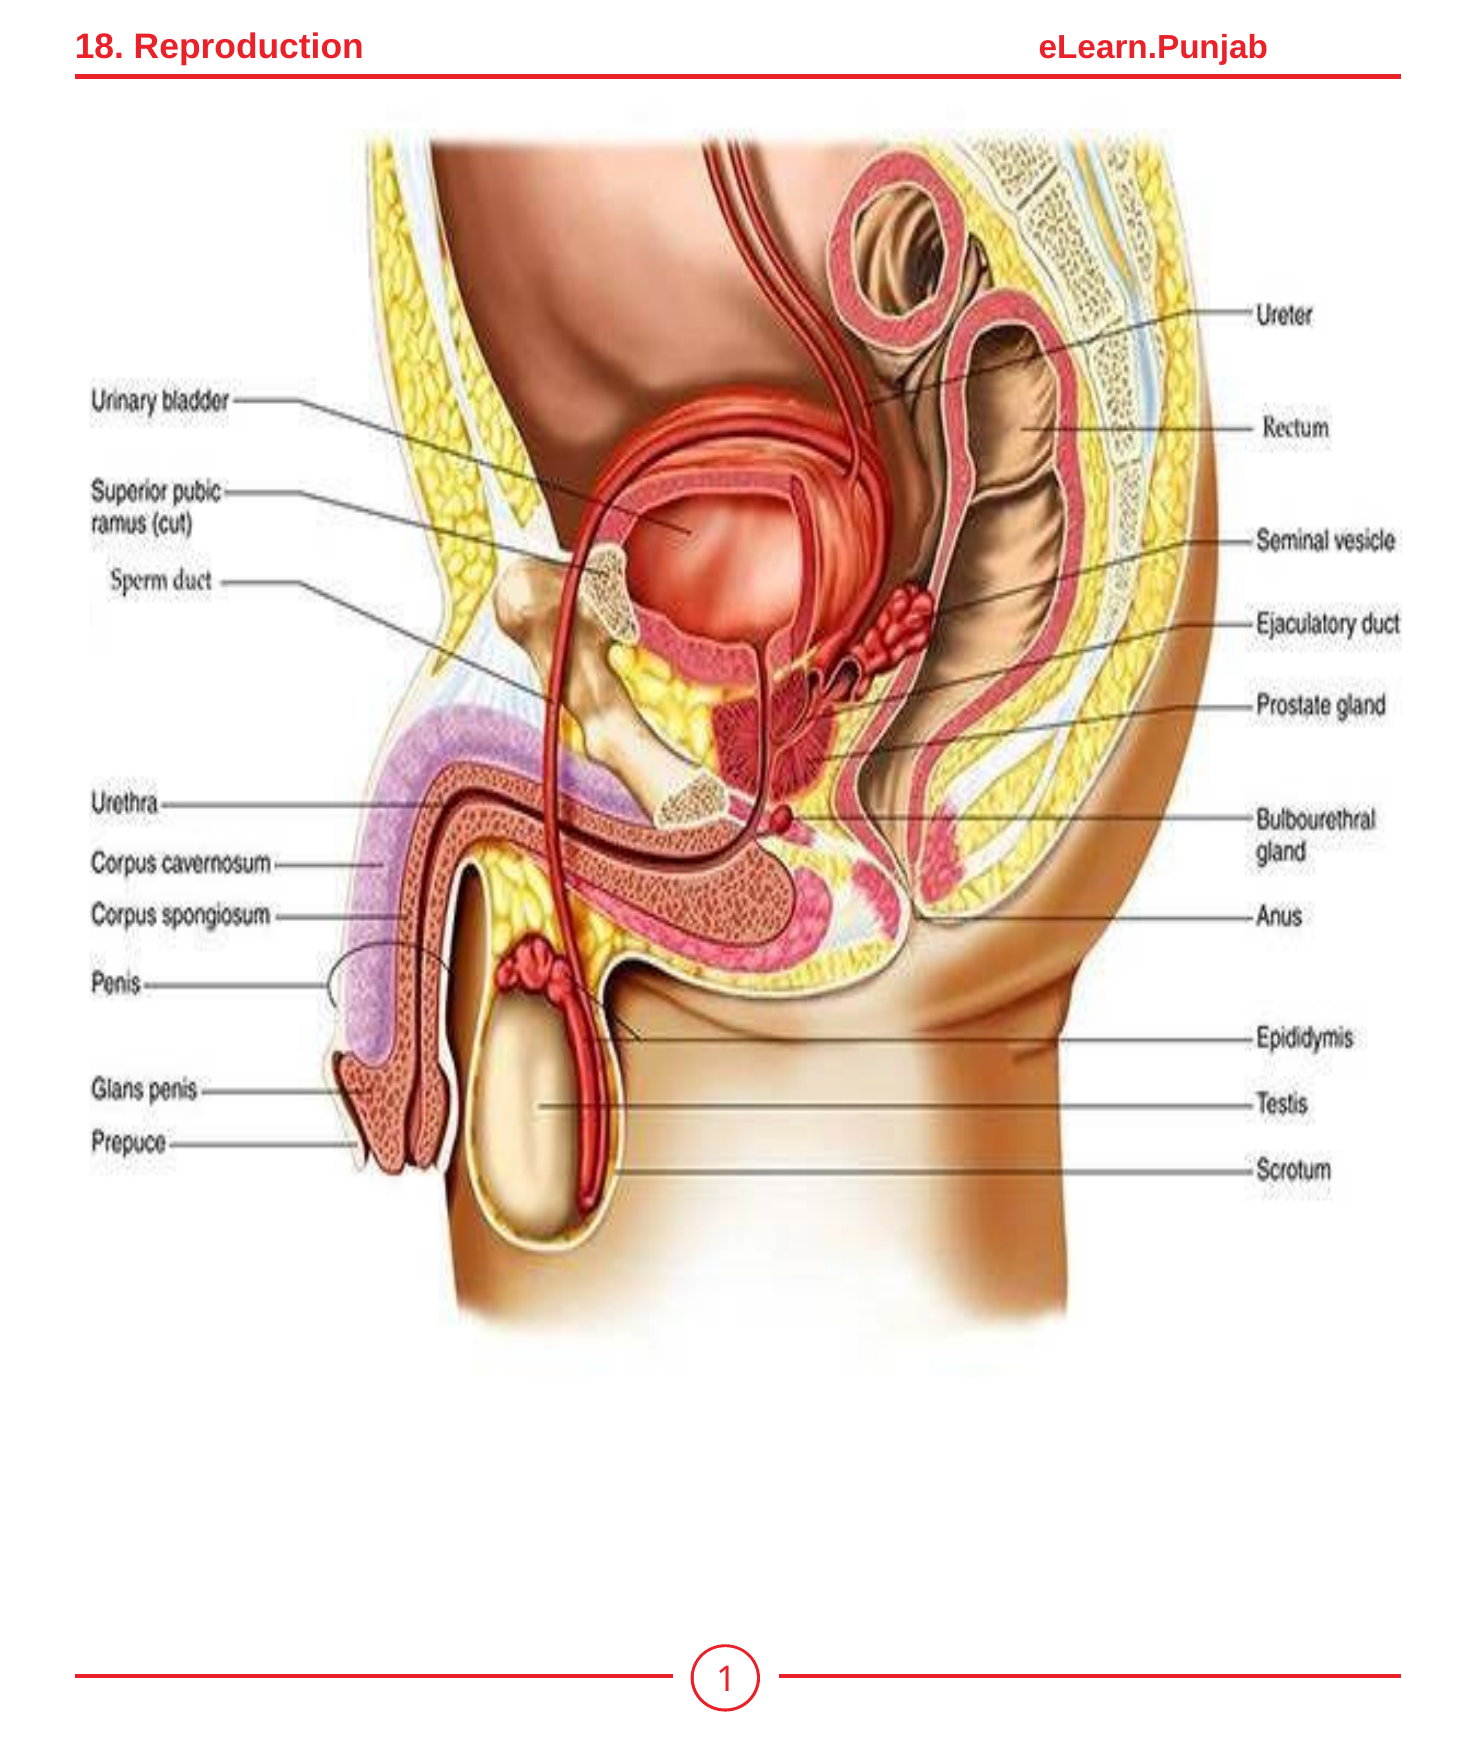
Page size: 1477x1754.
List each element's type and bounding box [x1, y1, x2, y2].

picture [89, 81, 1403, 1379]
